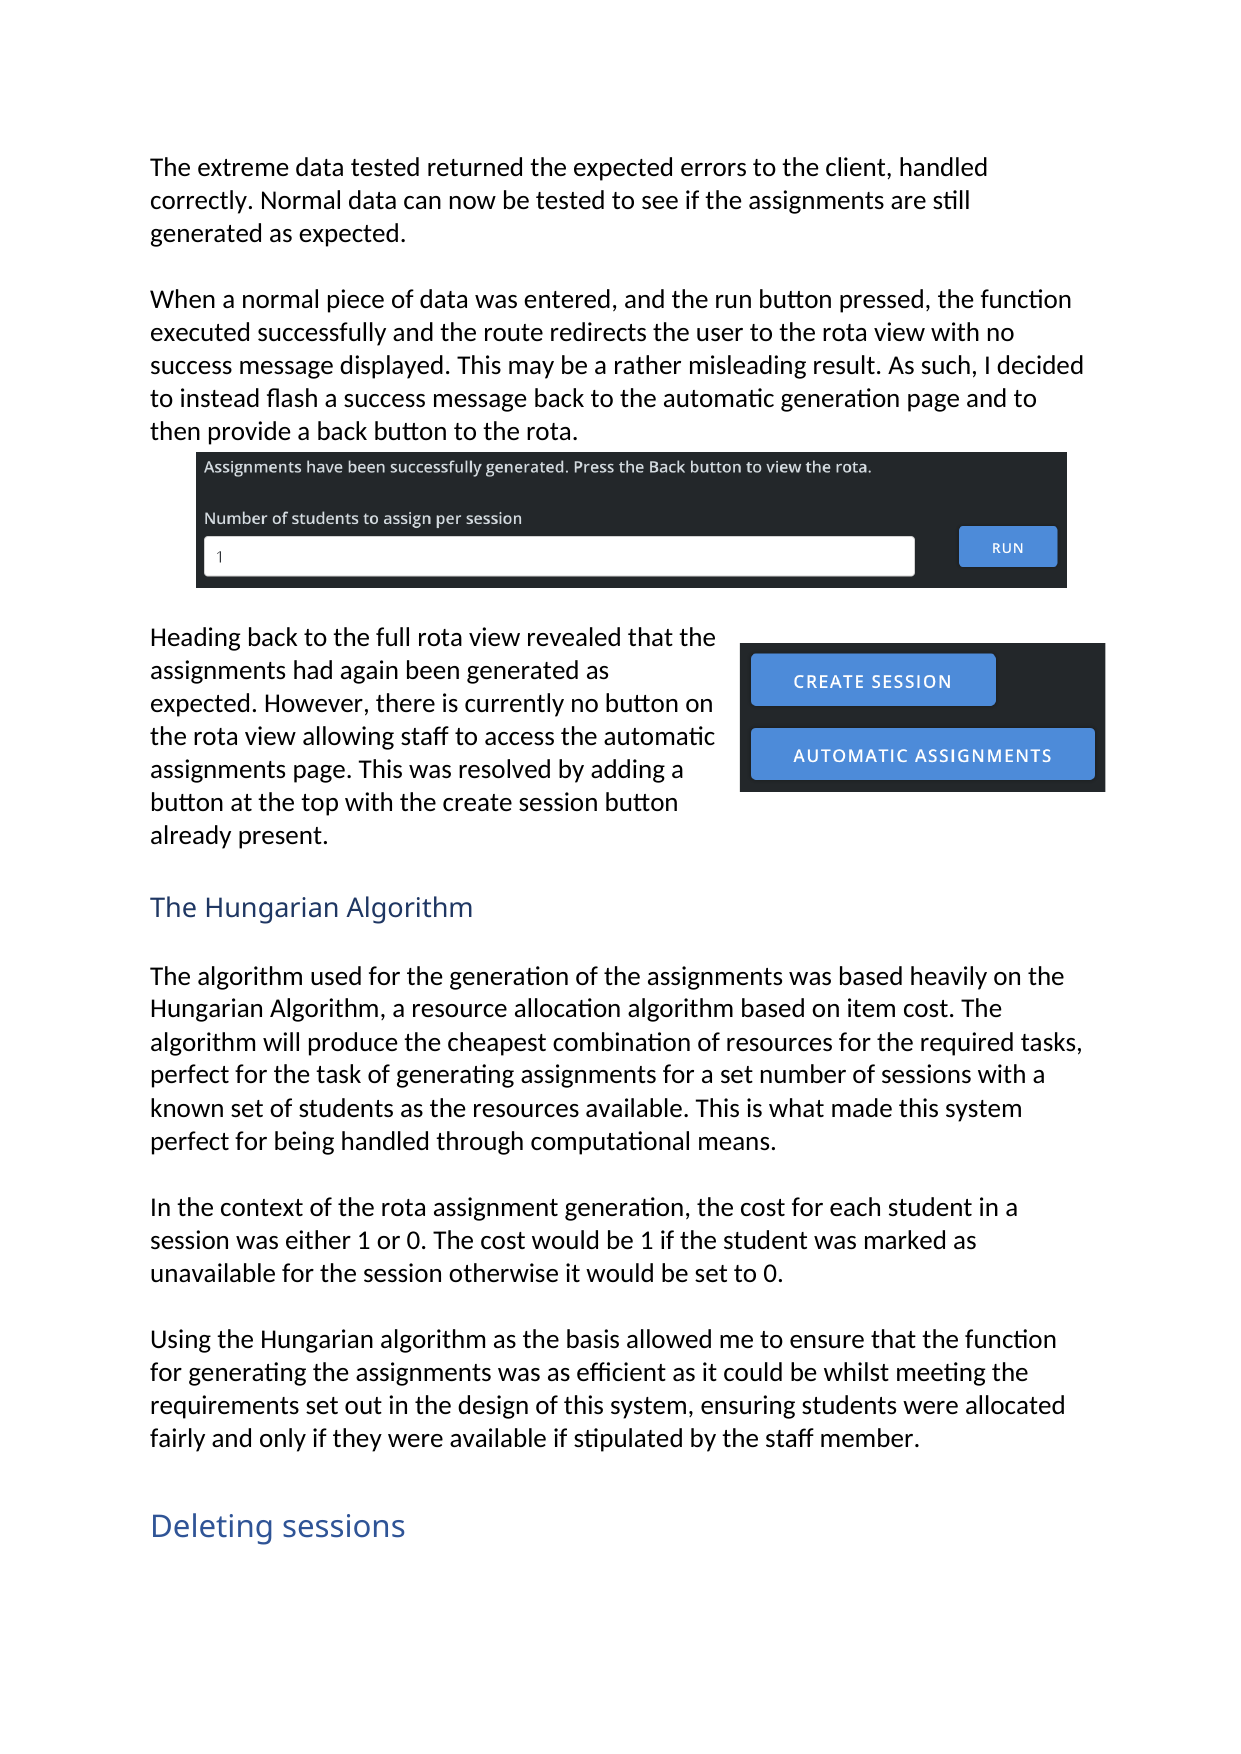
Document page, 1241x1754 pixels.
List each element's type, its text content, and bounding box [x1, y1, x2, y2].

subtitle Deleting sessions [150, 1504, 1090, 1546]
subtitle The Hungarian Algorithm [150, 889, 1090, 926]
text The extreme data tested returned the expected errors to the client, handled correctly. Normal data can now be tested to see if the assignments are still generated as expected. [150, 150, 1090, 249]
text In the context of the rota assignment generation, the cost for each student in a session was either 1 or 0. The cost would be 1 if the student was marked as unavailable for the session otherwise it would be set to 0. [150, 1190, 1090, 1289]
text Using the Hungarian algorithm as the basis allowed me to ensure that the function for generating the assignments was as efficient as it could be whilst meeting the requirements set out in the design of this system, ensuring students were allocated fairly and only if they were available if stipulated by the staff member. [150, 1322, 1090, 1454]
text When a normal piece of data was entered, and the run button pressed, the function executed successfully and the route redirects the user to the rota view with no success message displayed. This may be a rather misleading result. As such, I decided to instead flash a success message back to the automatic generation page and to then provide a back button to the rota. [150, 282, 1090, 447]
text Heading back to the full rota view revealed that the assignments had again been generated as expected. However, there is currently no button on the rota view allowing staff to access the automatic assignments page. This was resolved by adding a button at the top with the create session button already present. [150, 620, 1090, 852]
picture [739, 643, 1106, 792]
picture [196, 452, 1067, 588]
text The algorithm used for the generation of the assignments was based heavily on the Hungarian Algorithm, a resource allocation algorithm based on item cost. The algorithm will produce the cheapest combination of resources for the required tasks, perfect for the task of generating assignments for a set number of sessions with a known set of students as the resources available. This is what made this system perfect for being handled through computational means. [150, 959, 1090, 1157]
